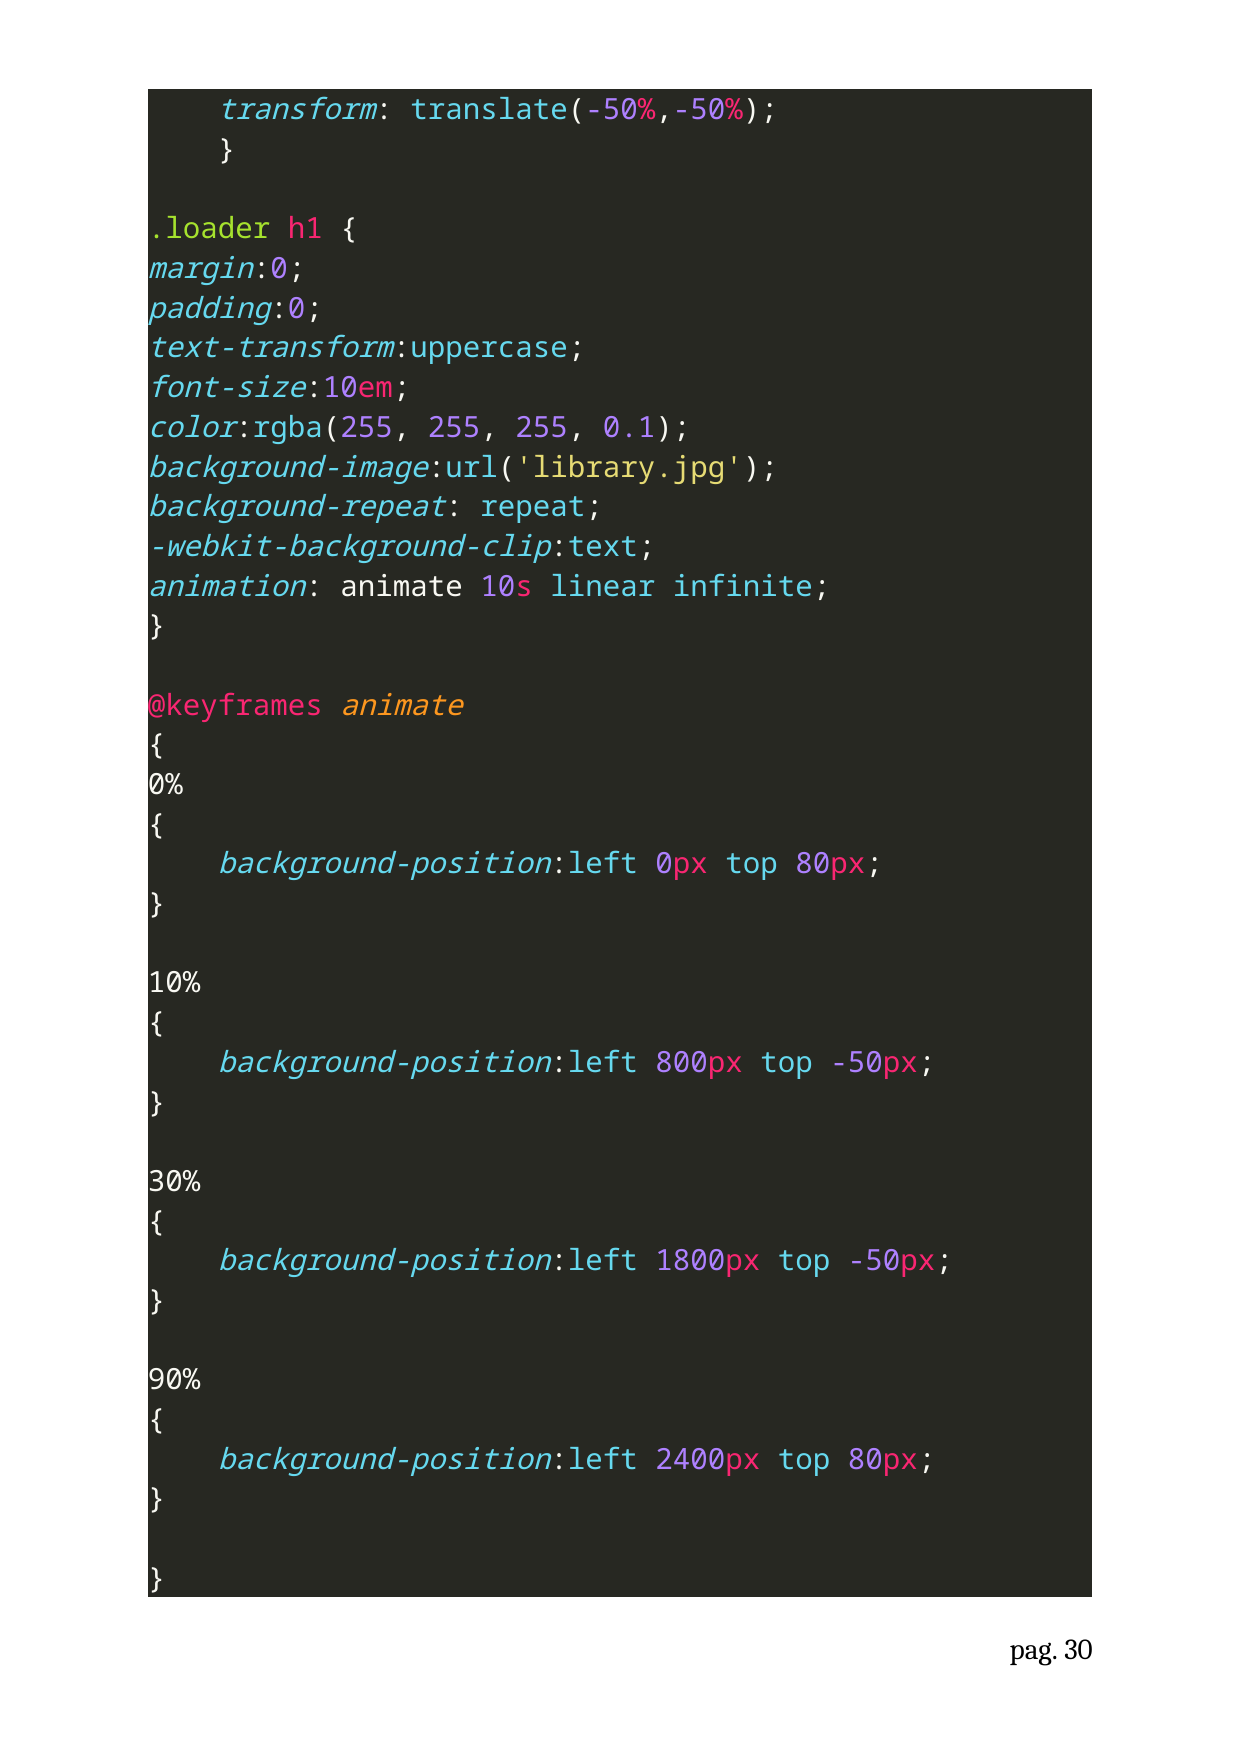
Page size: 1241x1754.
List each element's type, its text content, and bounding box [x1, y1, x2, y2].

text 90% [148, 1359, 1092, 1398]
text } [148, 1478, 1092, 1517]
text @keyframes animate [148, 684, 1092, 724]
text 0% [148, 763, 1092, 803]
text padding:0; [148, 287, 1092, 327]
text animation: animate 10s linear infinite; [148, 565, 1092, 604]
text } [148, 1279, 1092, 1319]
text background-position:left 2400px top 80px; [148, 1438, 1092, 1478]
text } [148, 1557, 1092, 1597]
text { [148, 1398, 1092, 1438]
text } [148, 882, 1092, 922]
text { [148, 1001, 1092, 1041]
text background-position:left 800px top -50px; [148, 1041, 1092, 1081]
text -webkit-background-clip:text; [148, 525, 1092, 565]
text background-position:left 1800px top -50px; [148, 1239, 1092, 1279]
text 10% [148, 962, 1092, 1001]
text { [148, 724, 1092, 763]
text .loader h1 { [148, 208, 1092, 247]
text font-size:10em; [148, 366, 1092, 406]
text transform: translate(-50%,-50%); [148, 89, 1092, 128]
text { [148, 803, 1092, 843]
text background-position:left 0px top 80px; [148, 843, 1092, 882]
text } [148, 128, 1092, 168]
text background-image:url('library.jpg'); [148, 446, 1092, 486]
text margin:0; [148, 247, 1092, 287]
text } [148, 604, 1092, 644]
text } [148, 1081, 1092, 1121]
text text-transform:uppercase; [148, 327, 1092, 366]
text color:rgba(255, 255, 255, 0.1); [148, 406, 1092, 446]
text background-repeat: repeat; [148, 486, 1092, 525]
text 30% [148, 1160, 1092, 1200]
text { [148, 1200, 1092, 1239]
